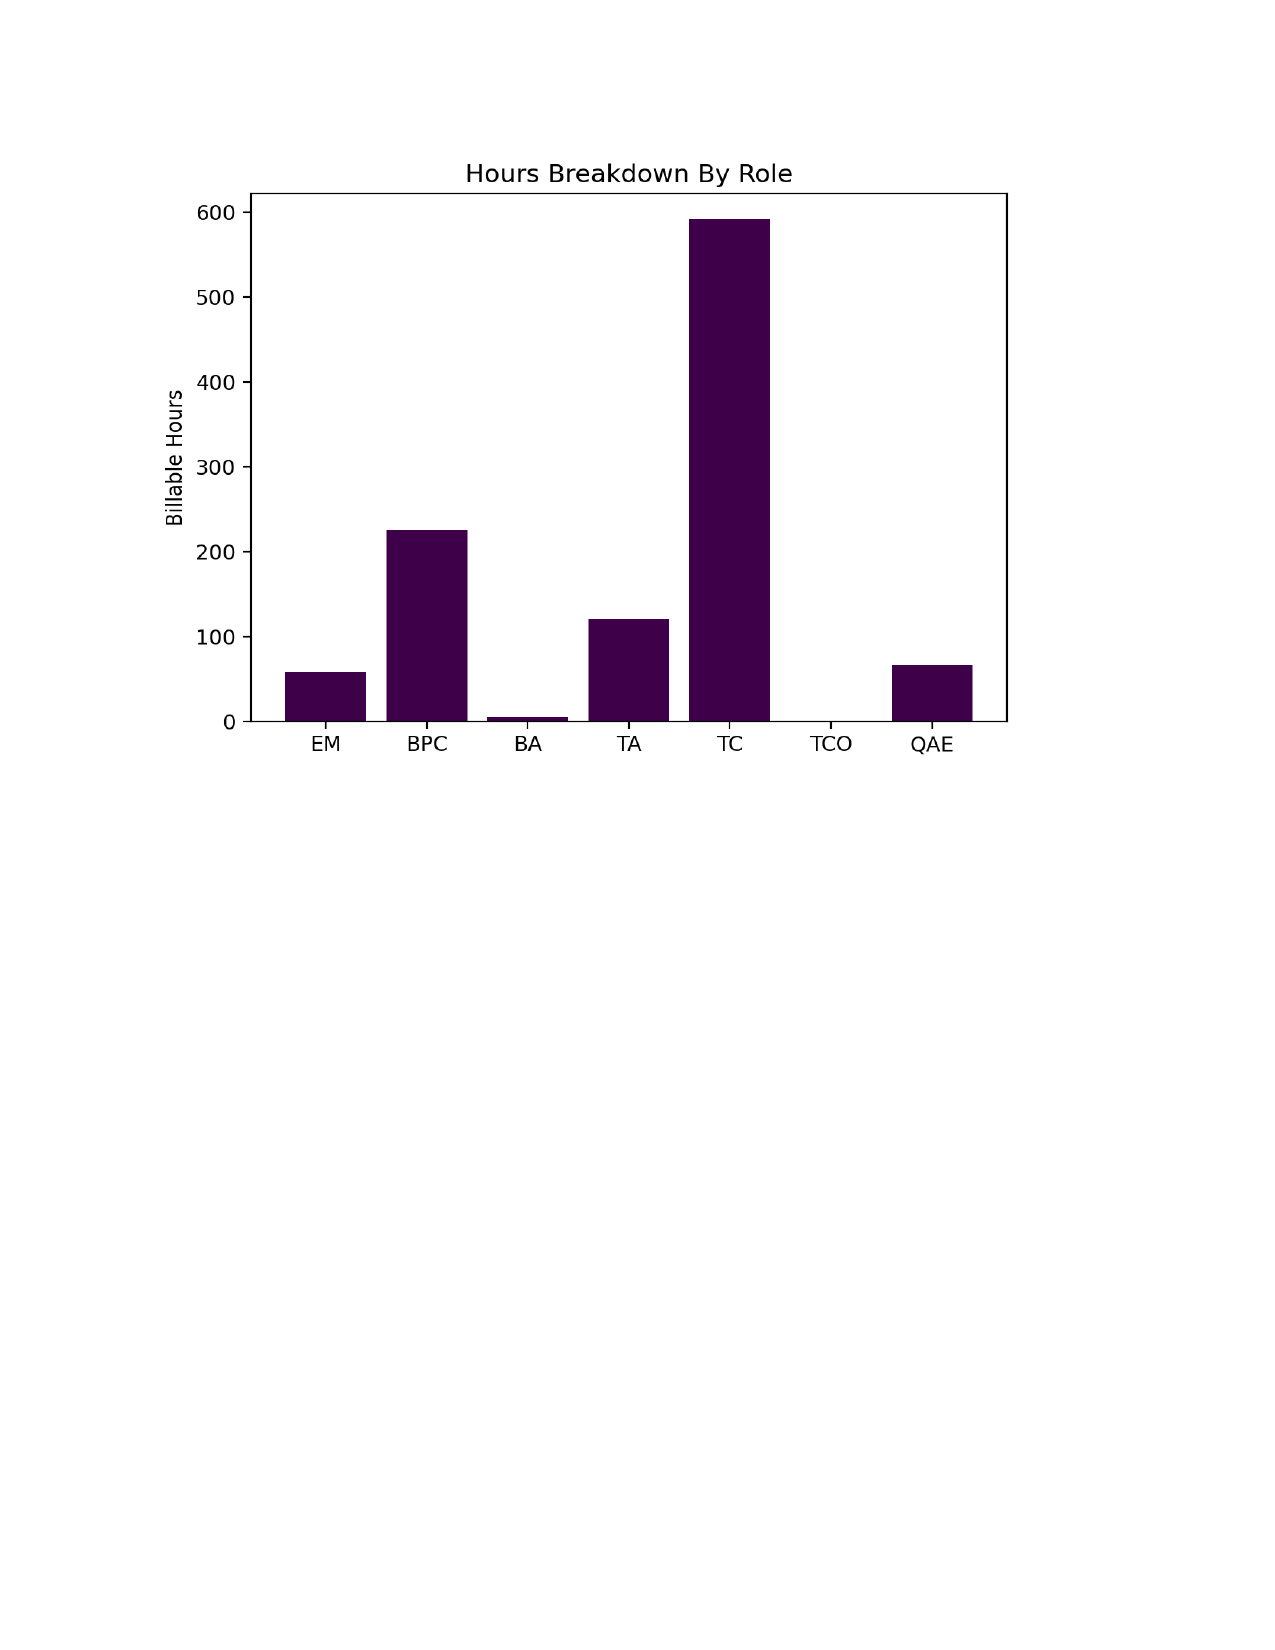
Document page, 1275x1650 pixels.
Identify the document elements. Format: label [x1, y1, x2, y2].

picture [150, 150, 1021, 769]
